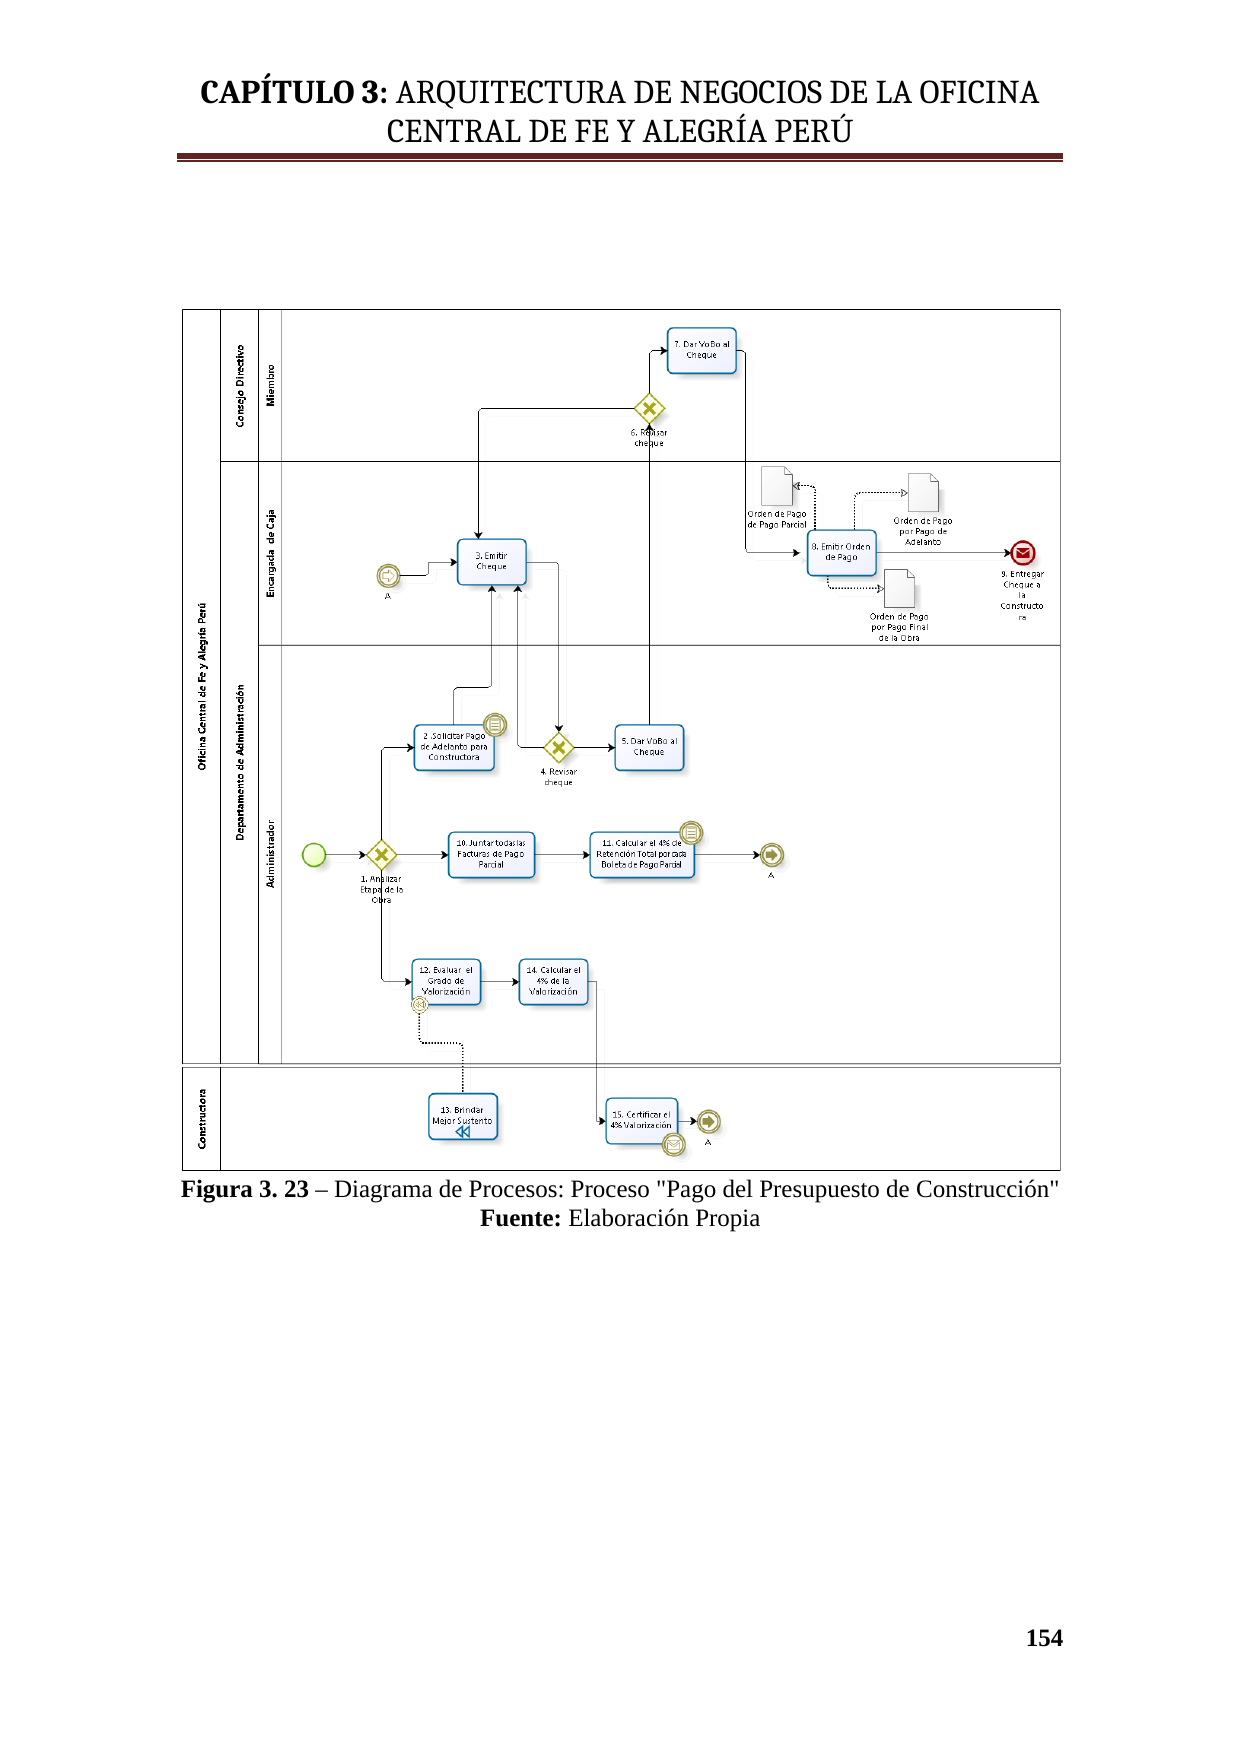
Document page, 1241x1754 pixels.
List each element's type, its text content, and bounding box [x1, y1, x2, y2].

picture [177, 305, 1063, 1175]
text Fuente: Elaboración Propia [177, 1203, 1063, 1232]
text Figura 3. 23 – Diagrama de Procesos: Proceso "Pago del Presupuesto de Construcción" [177, 1175, 1063, 1203]
